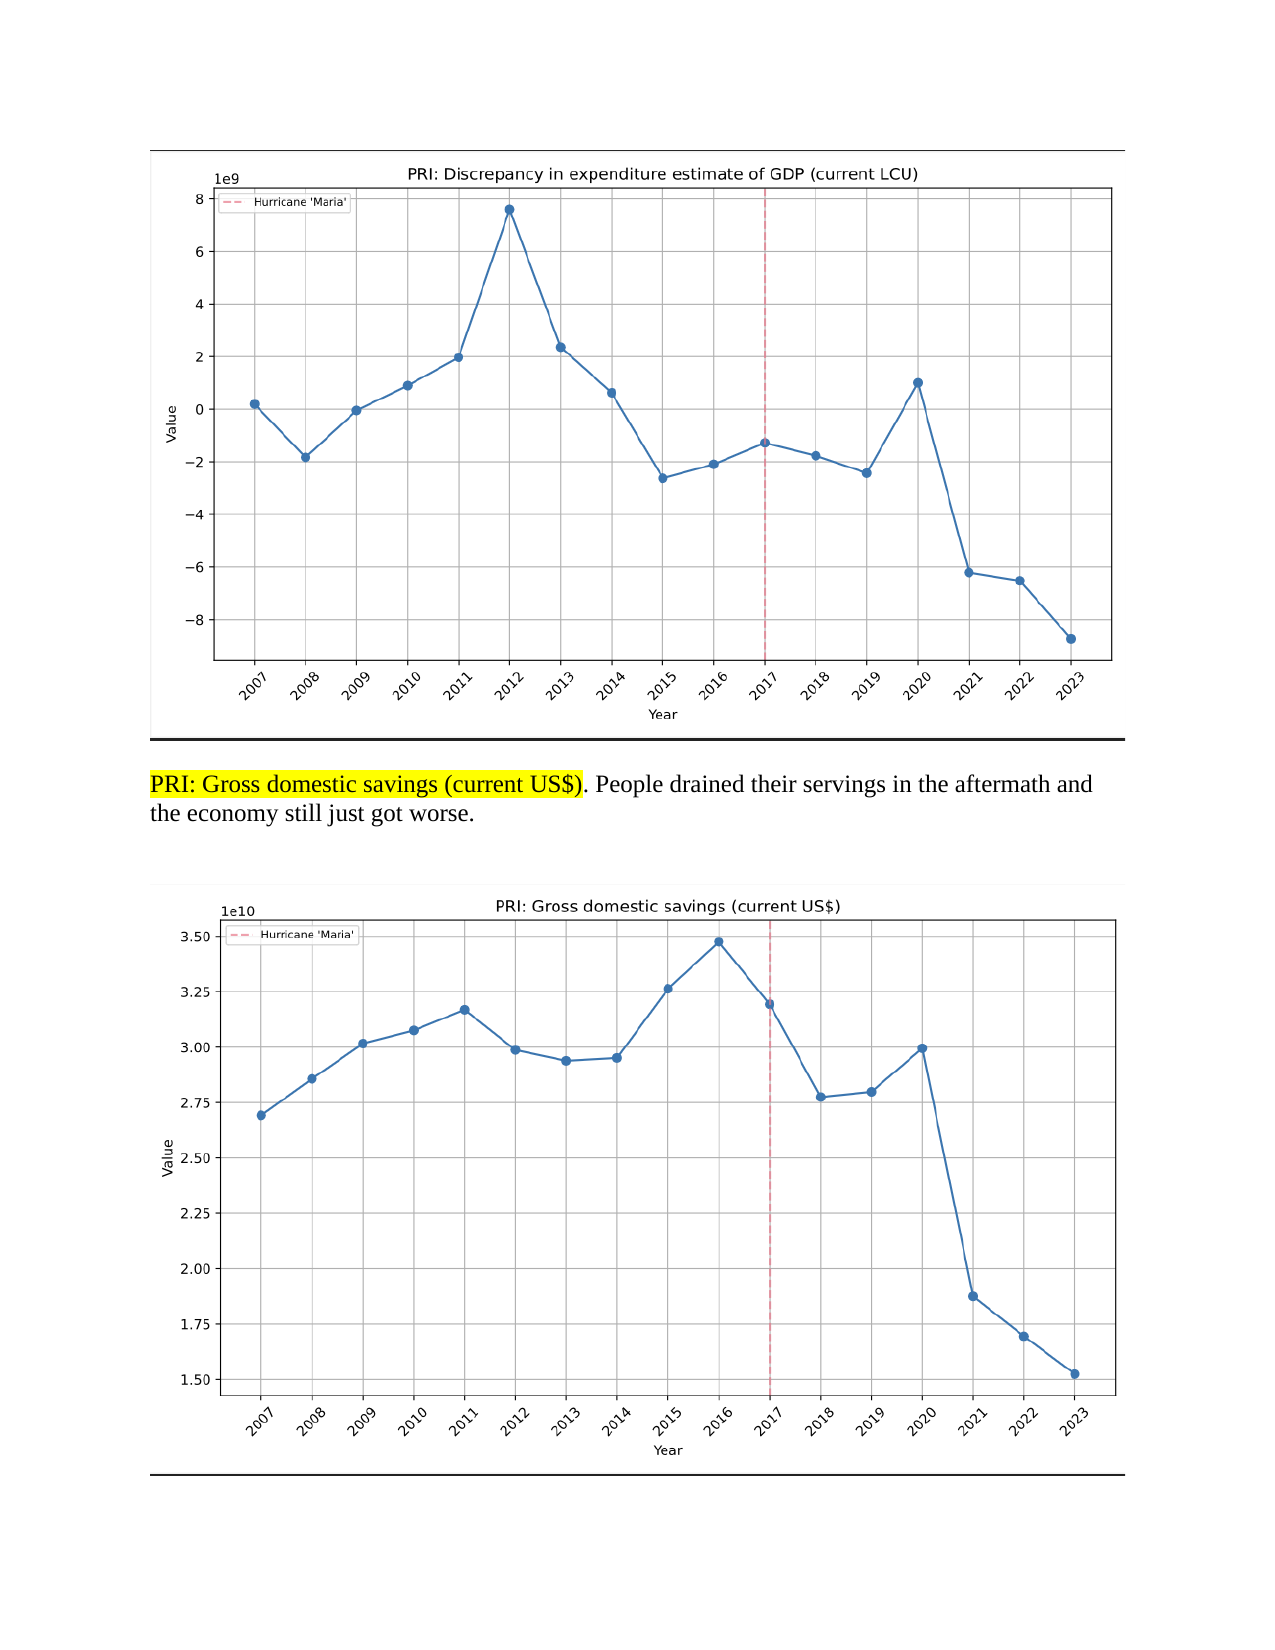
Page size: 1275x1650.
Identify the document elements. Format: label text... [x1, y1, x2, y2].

text PRI: Gross domestic savings (current US$). People drained their servings in the aftermath and the economy still just got worse. [150, 769, 1125, 827]
picture [150, 150, 1125, 741]
picture [150, 884, 1125, 1476]
